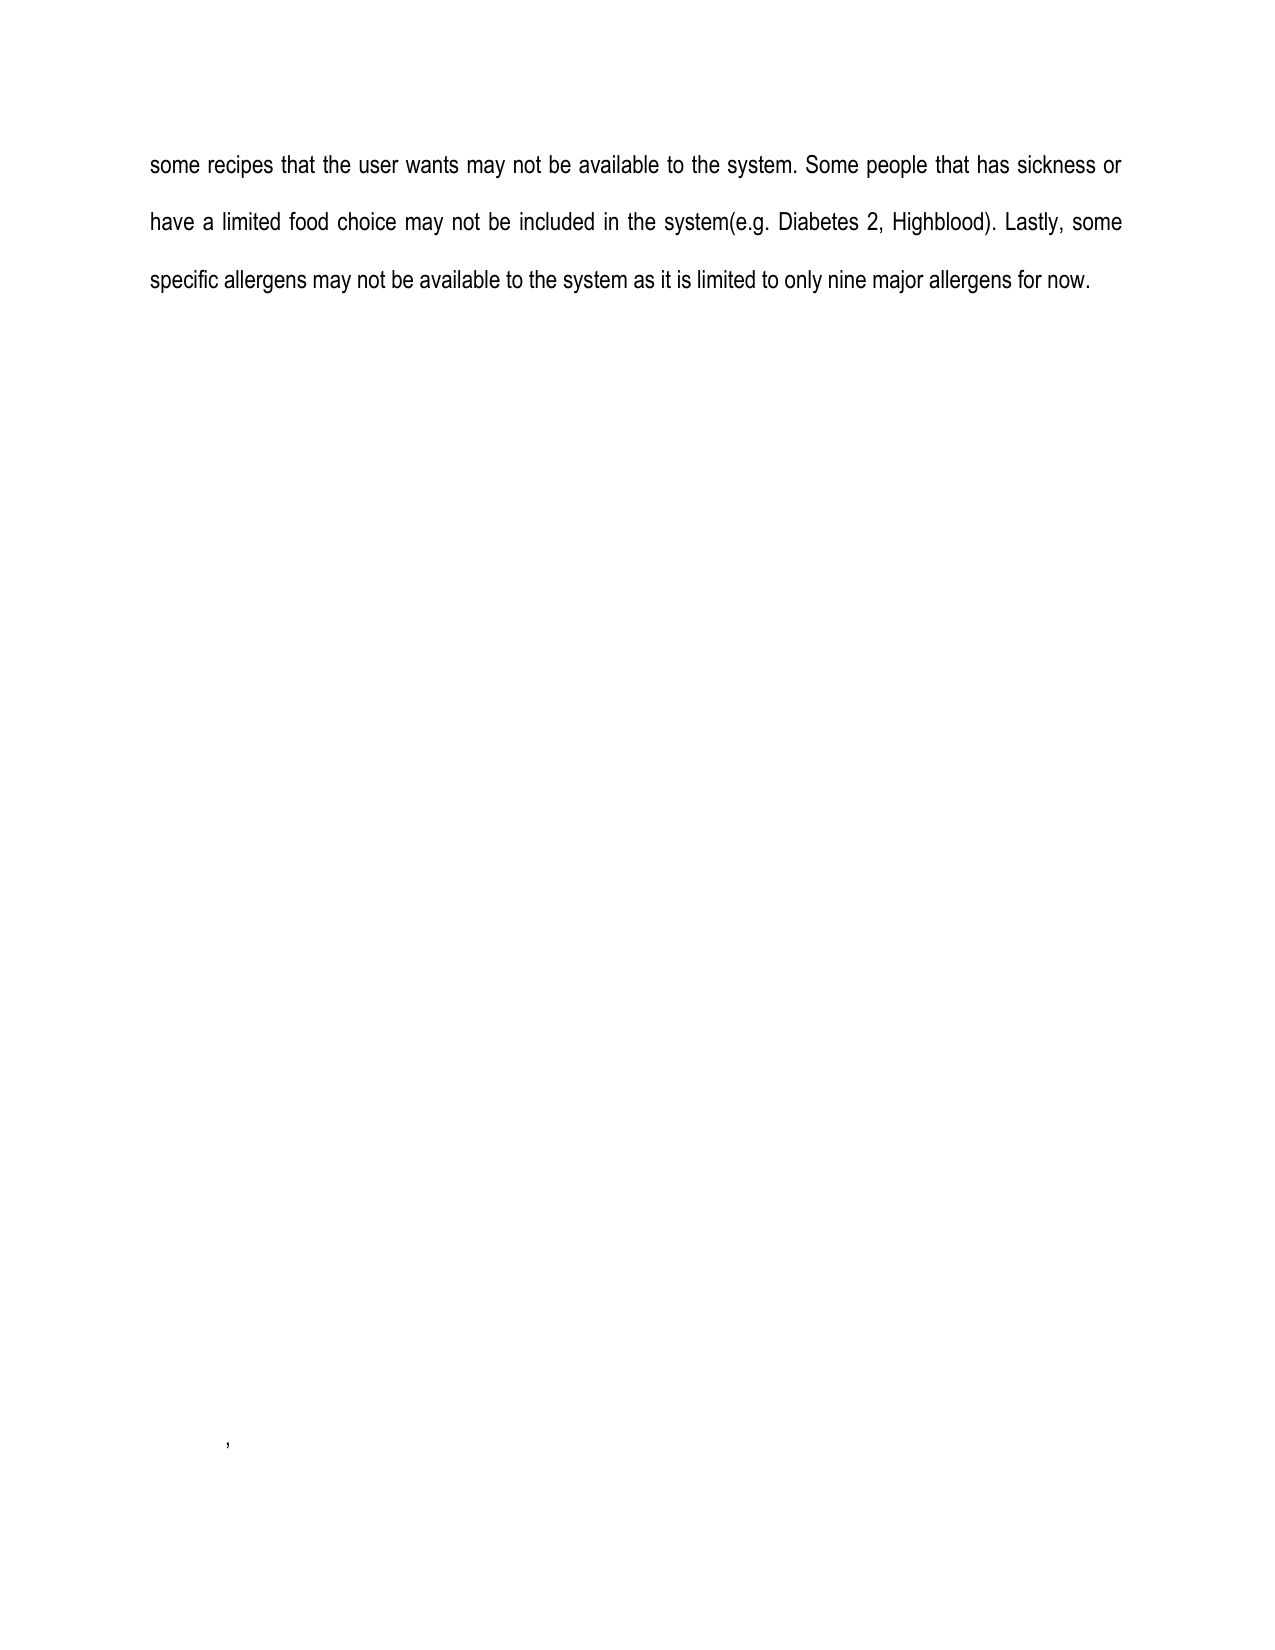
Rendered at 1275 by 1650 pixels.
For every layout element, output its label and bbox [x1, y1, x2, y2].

text [150, 150, 1125, 293]
